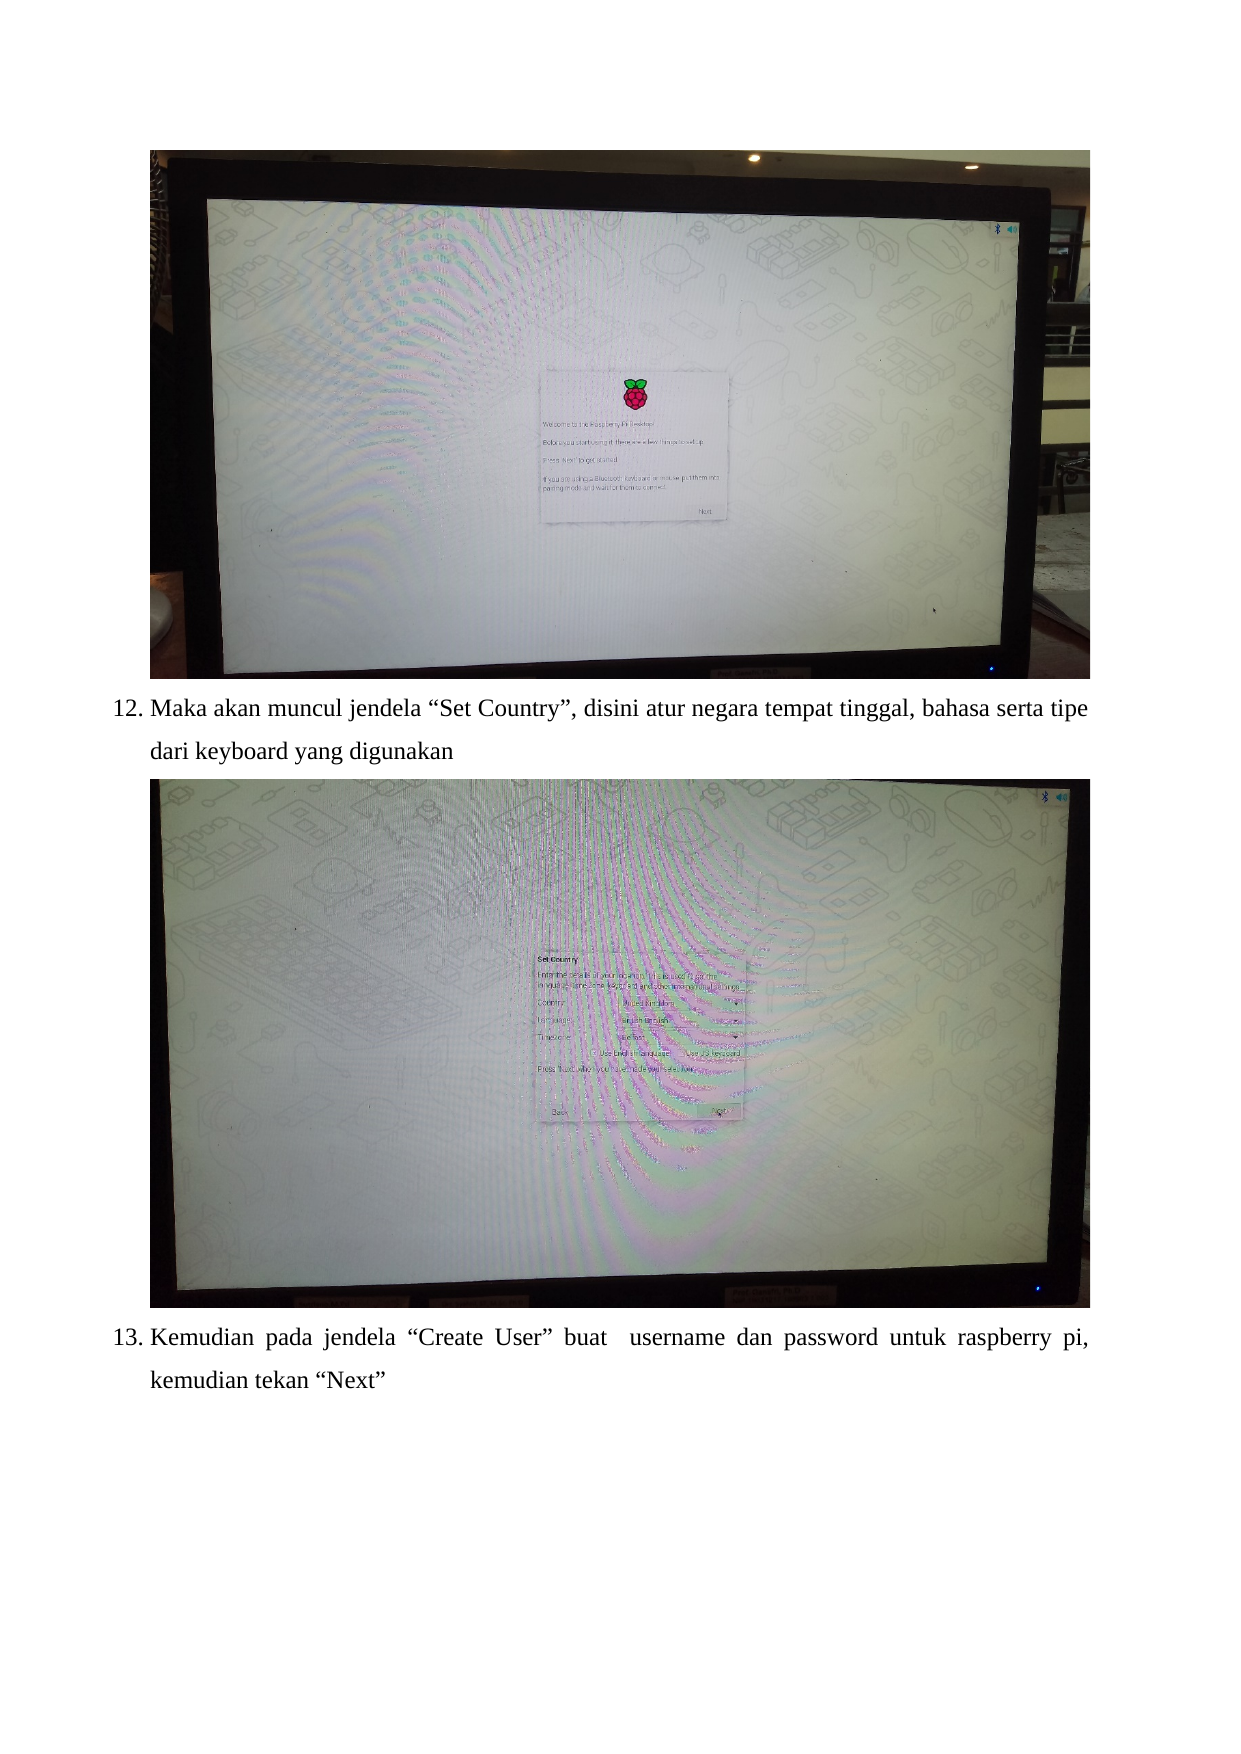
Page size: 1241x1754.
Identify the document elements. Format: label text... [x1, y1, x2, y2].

list Maka akan muncul jendela “Set Country”, disini atur negara tempat tinggal, bahasa serta tipe dari keyboard yang digunakan [112, 693, 1090, 765]
list Kemudian pada jendela “Create User” buat username dan password untuk raspberry pi, kemudian tekan “Next” [112, 1322, 1090, 1394]
picture [150, 779, 1091, 1308]
picture [150, 150, 1091, 679]
